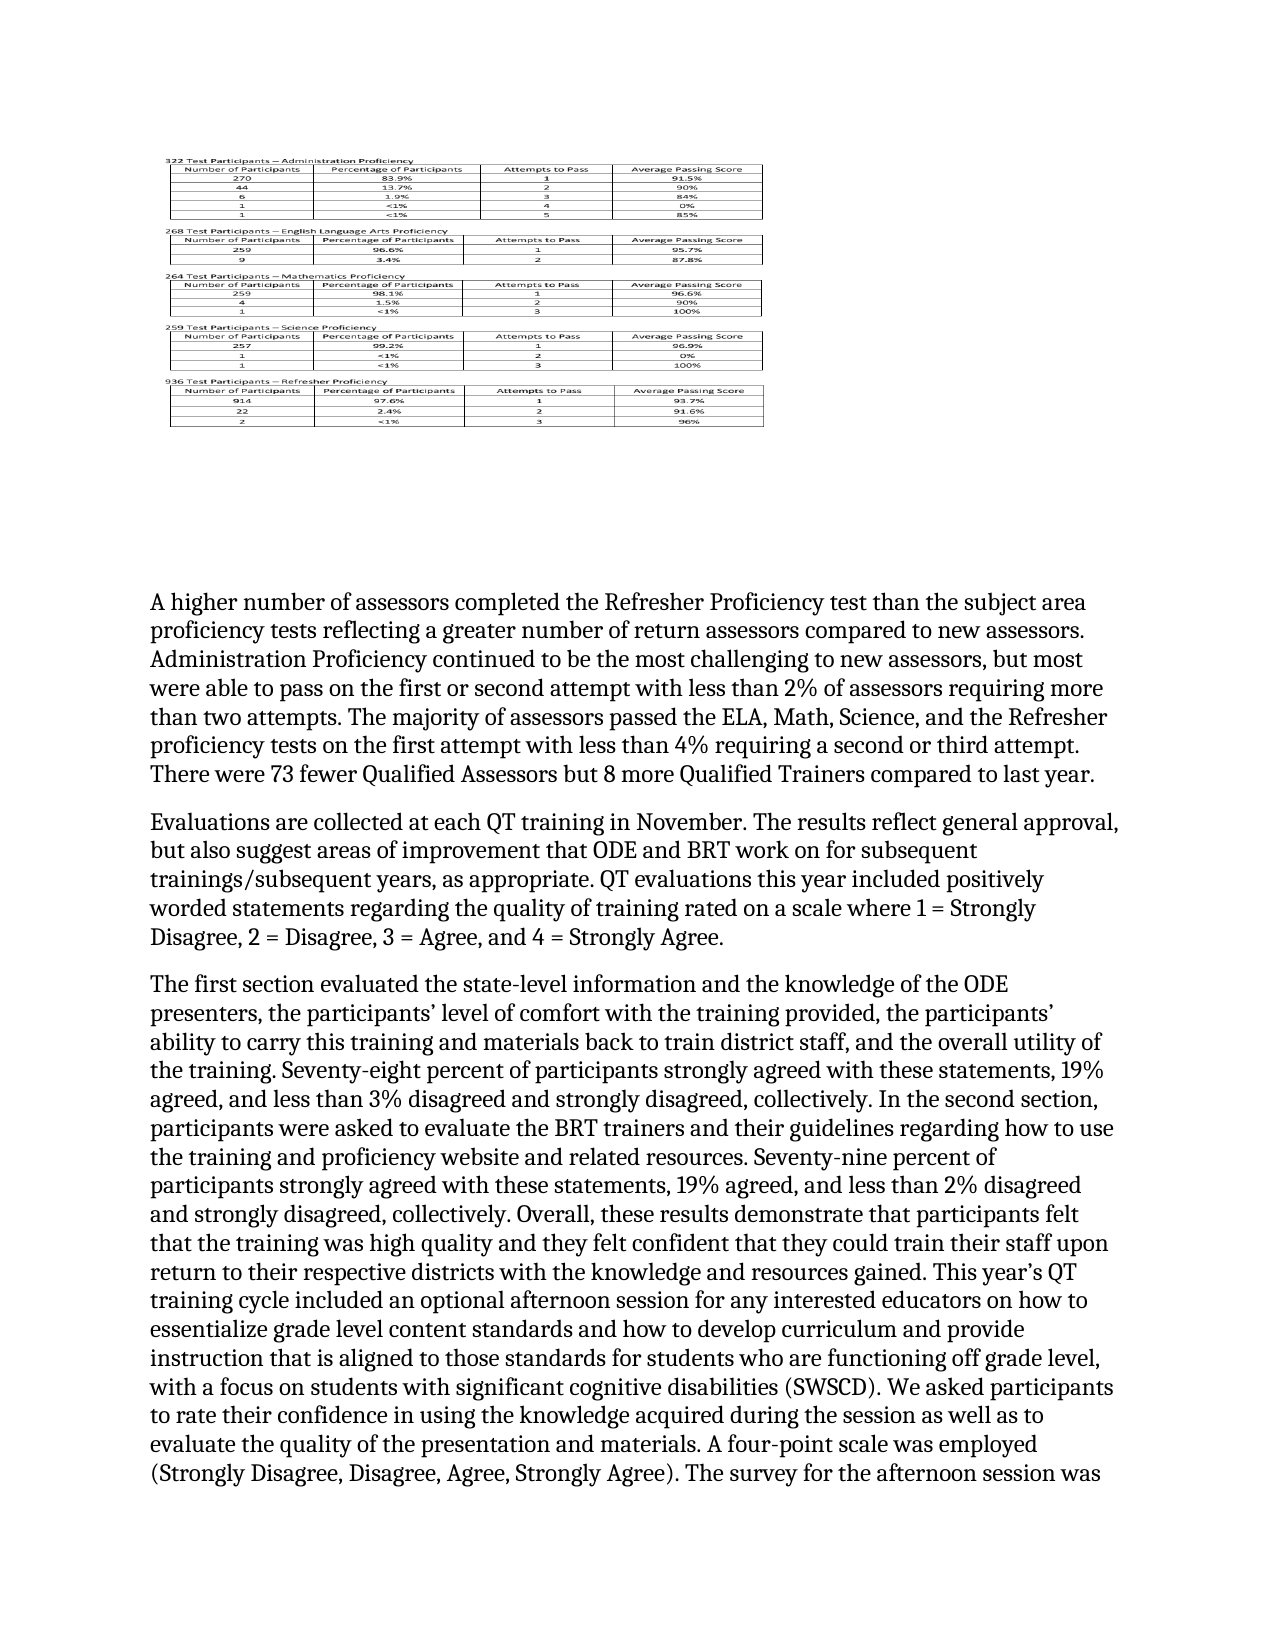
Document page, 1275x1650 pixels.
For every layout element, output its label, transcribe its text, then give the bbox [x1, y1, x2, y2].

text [150, 970, 1125, 1487]
text A higher number of assessors completed the Refresher Proficiency test than the subject area proficiency tests reflecting a greater number of return assessors compared to new assessors. Administration Proficiency continued to be the most challenging to new assessors, but most were able to pass on the first or second attempt with less than 2% of assessors requiring more than two attempts. The majority of assessors passed the ELA, Math, Science, and the Refresher proficiency tests on the first attempt with less than 4% requiring a second or third attempt. There were 73 fewer Qualified Assessors but 8 more Qualified Trainers compared to last year. [150, 587, 1125, 789]
text Evaluations are collected at each QT training in November. The results reflect general approval, but also suggest areas of improvement that ODE and BRT work on for subsequent trainings/subsequent years, as appropriate. QT evaluations this year included positively worded statements regarding the quality of training rated on a scale where 1 = Strongly Disagree, 2 = Disagree, 3 = Agree, and 4 = Strongly Agree. [150, 807, 1125, 951]
